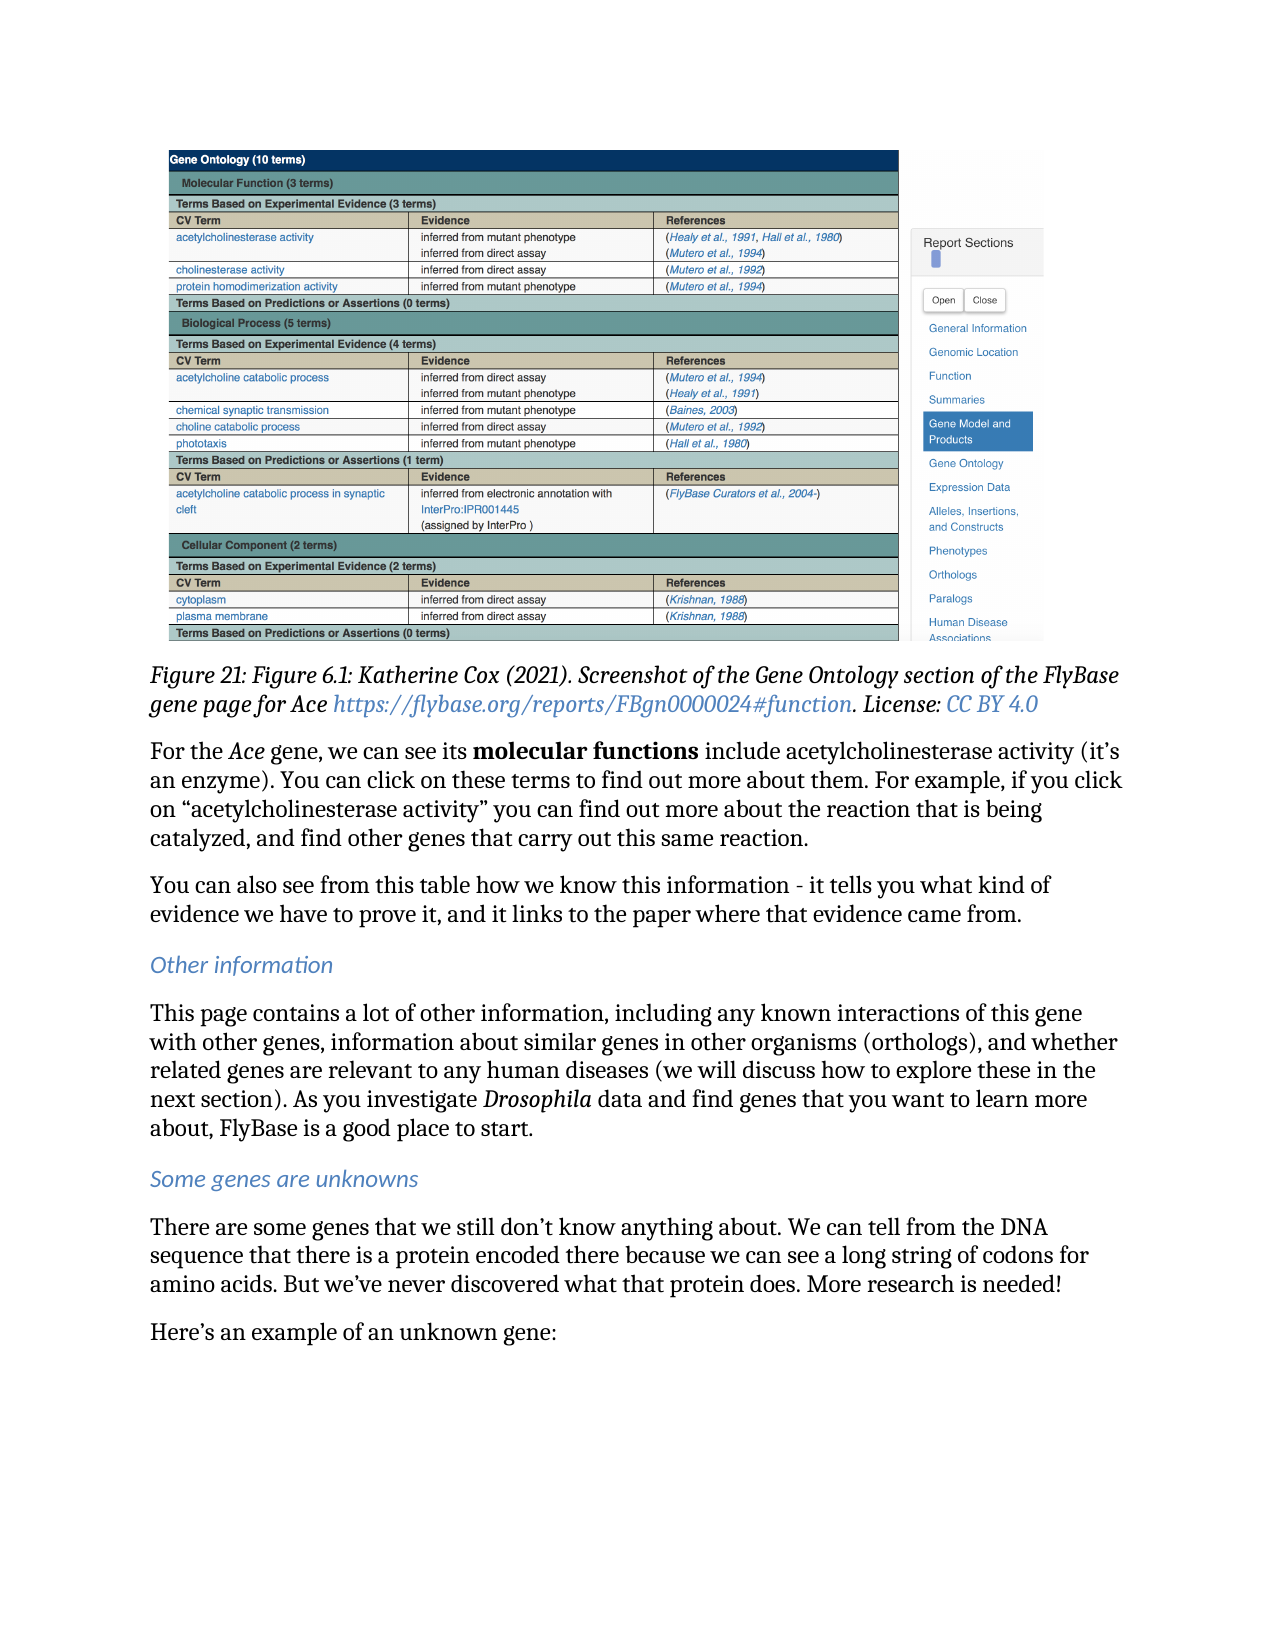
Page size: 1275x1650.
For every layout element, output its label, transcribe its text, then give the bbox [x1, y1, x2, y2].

text There are some genes that we still don’t know anything about. We can tell from the DNA sequence that there is a protein encoded there because we can see a long string of codons for amino acids. But we’ve never discovered what that protein does. More research is needed! [150, 1212, 1125, 1299]
text For the Ace gene, we can see its molecular functions include acetylcholinesterase activity (it’s an enzyme). You can click on these terms to find out more about them. For example, if you click on “acetylcholinesterase activity” you can find out more about the reaction that is being catalyzed, and find other genes that carry out this same reaction. [150, 737, 1125, 852]
text You can also see from this table how we know this information - it tells you what kind of evidence we have to prove it, and it links to the paper where that evidence came from. [150, 871, 1125, 928]
text Here’s an example of an unknown gene: [150, 1317, 1125, 1346]
subtitle Some genes are unknowns [150, 1163, 1125, 1194]
picture [168, 150, 1044, 641]
subtitle Other information [150, 949, 1125, 980]
text This page contains a lot of other information, including any known interactions of this gene with other genes, information about similar genes in other organisms (orthologs), and whether related genes are relevant to any human diseases (we will discuss how to explore these in the next section). As you investigate Drosophila data and find genes that you want to learn more about, FlyBase is a good place to start. [150, 999, 1125, 1142]
